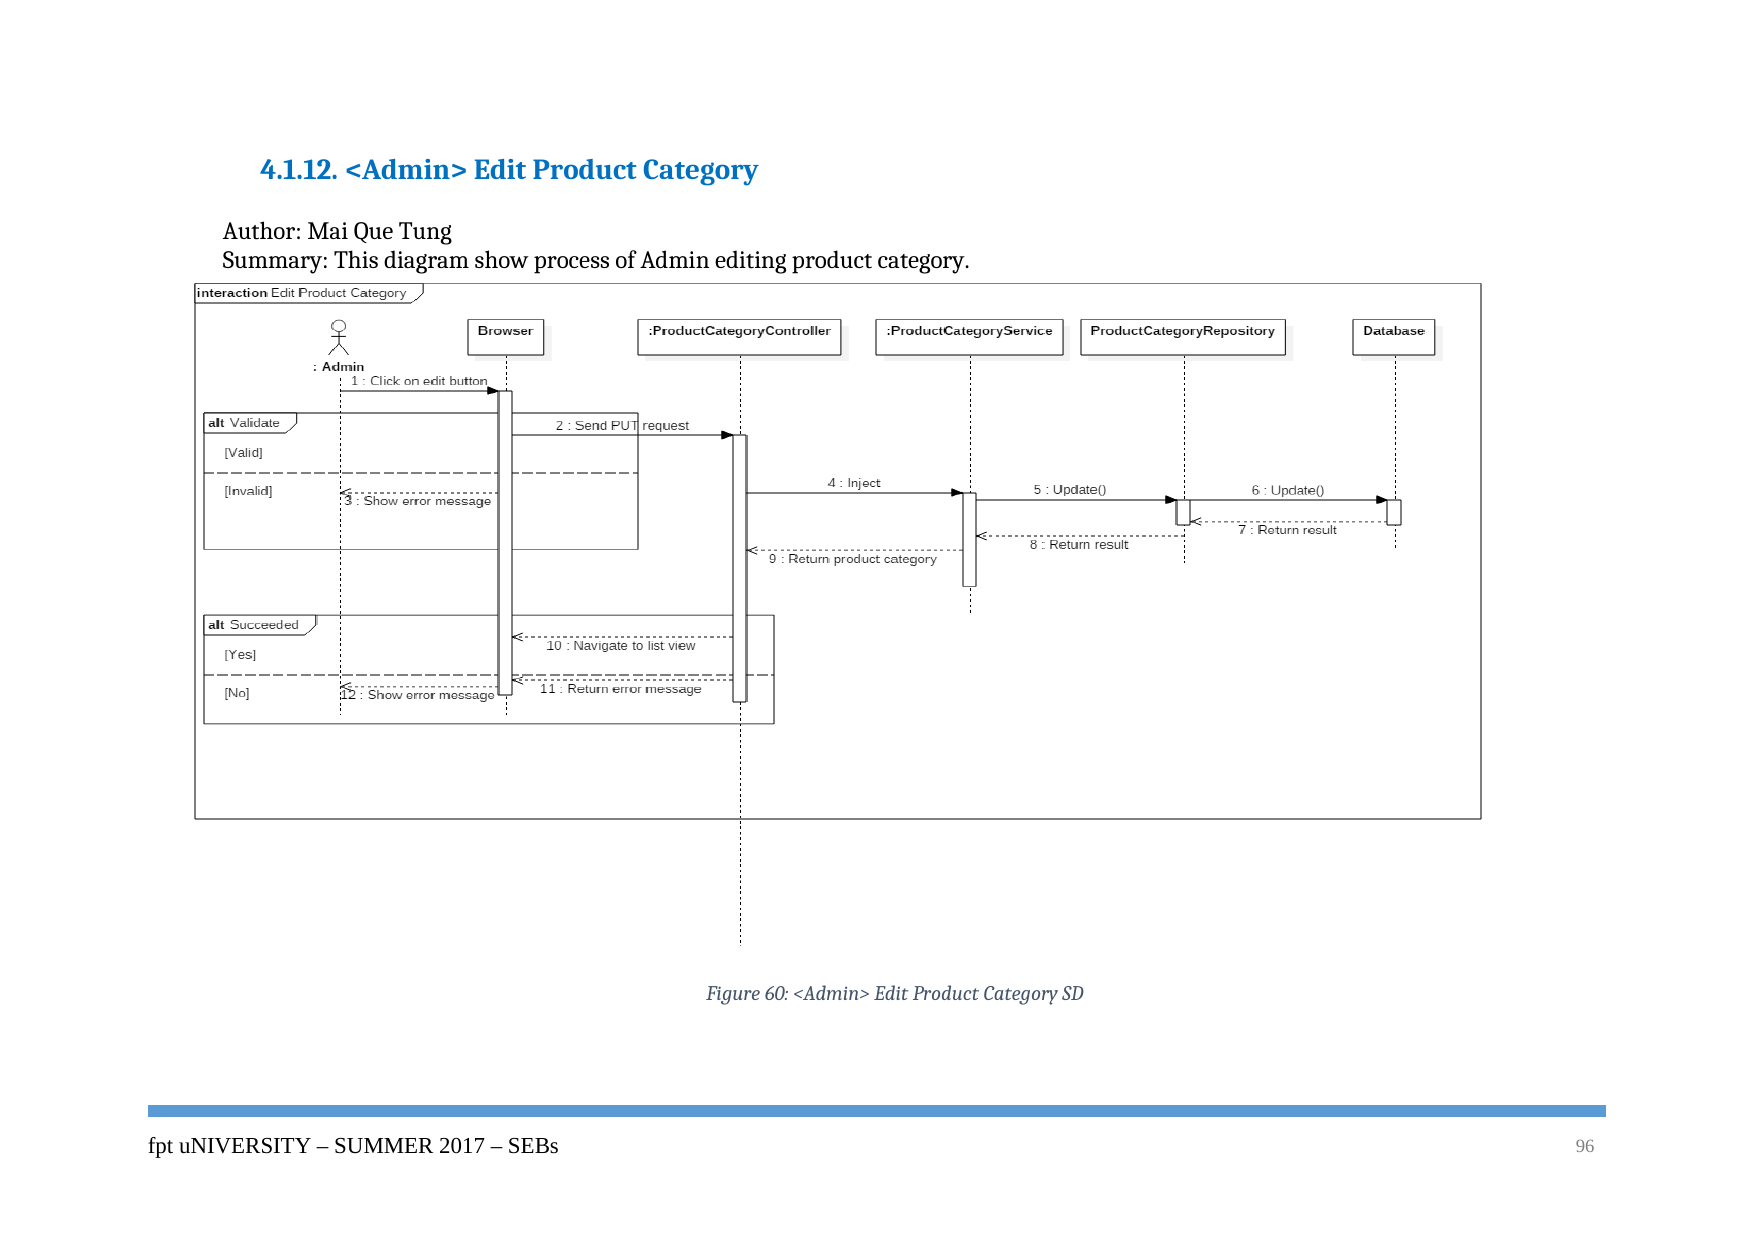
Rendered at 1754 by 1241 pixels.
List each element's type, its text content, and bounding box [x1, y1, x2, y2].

text Author: Mai Que Tung [223, 217, 1606, 246]
text Summary: This diagram show process of Admin editing product category. [223, 246, 1606, 274]
picture [185, 274, 1524, 982]
text <Admin> Edit Product Category [260, 153, 1606, 187]
